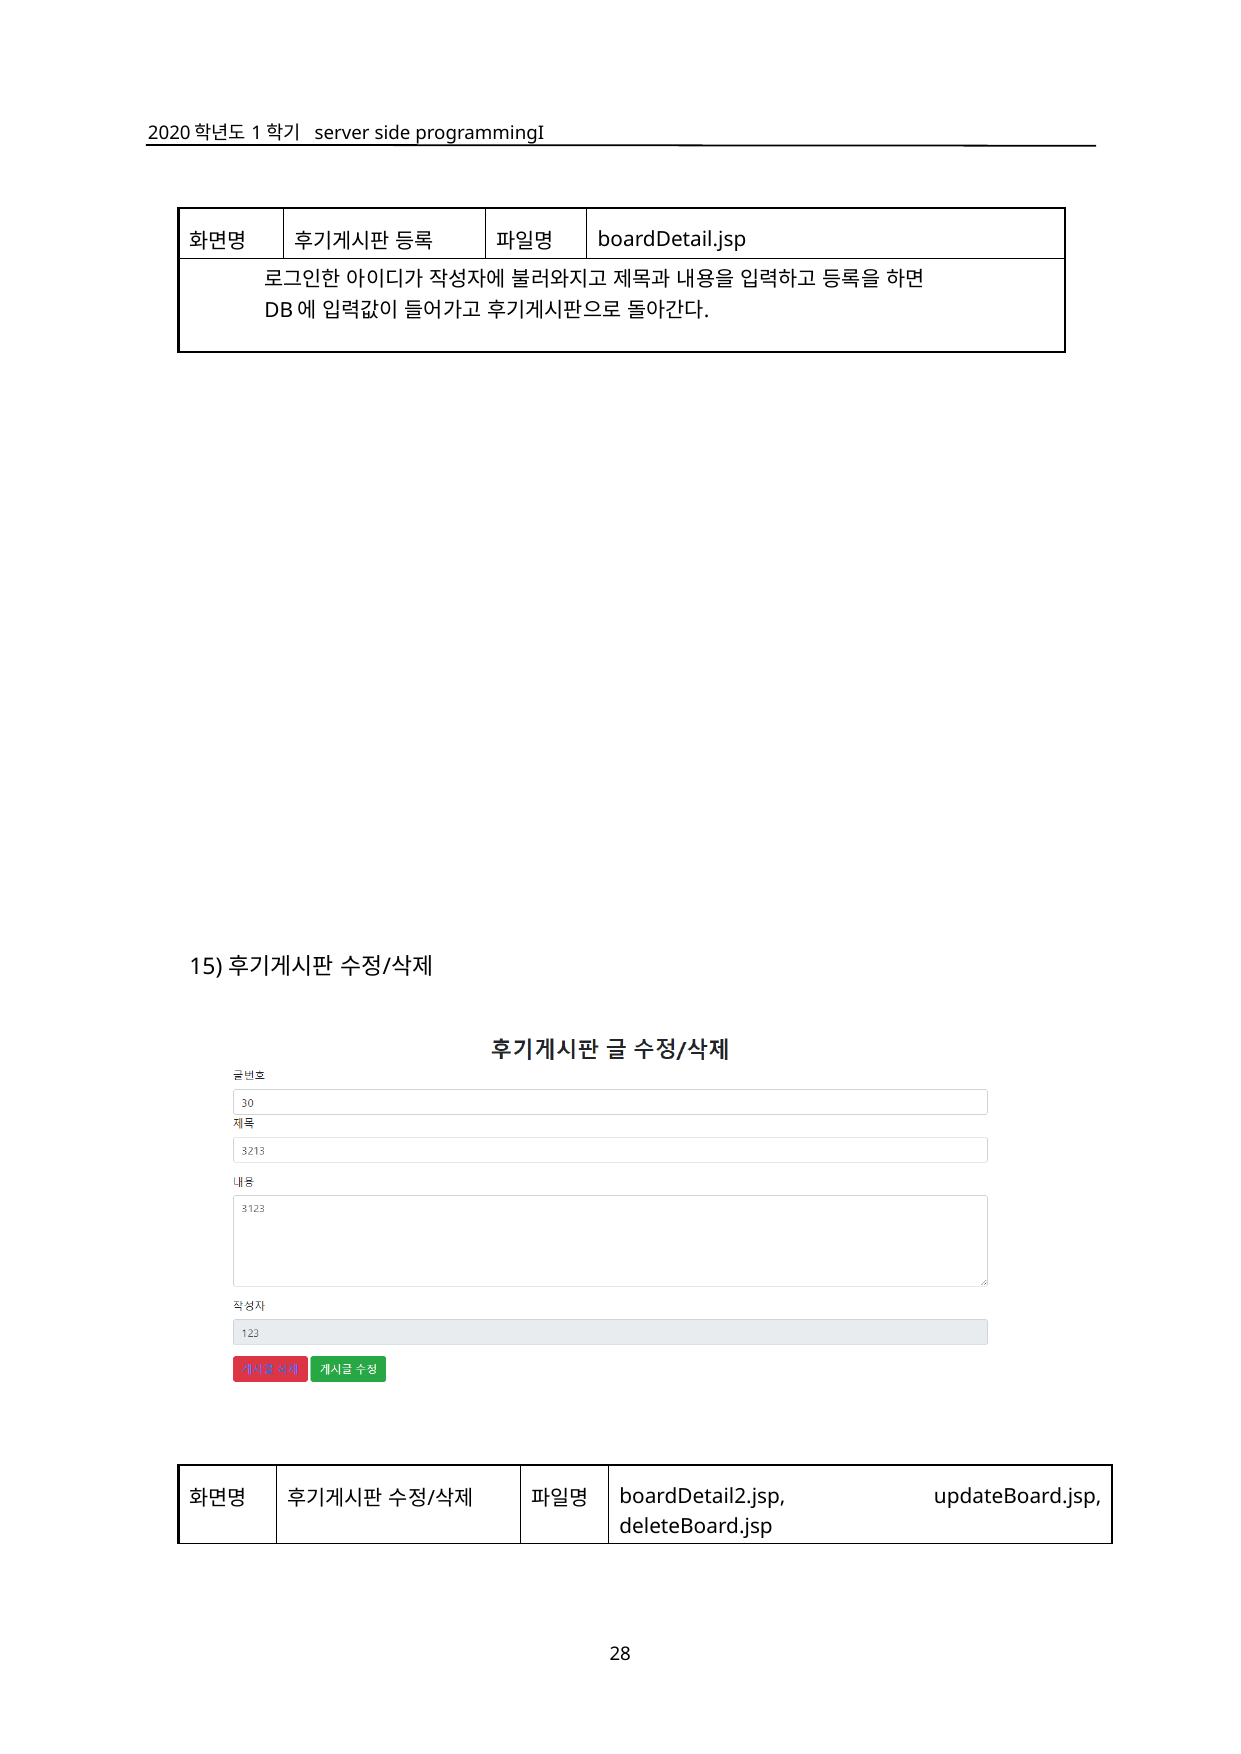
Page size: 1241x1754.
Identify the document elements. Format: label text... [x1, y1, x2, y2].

table_header 후기게시판 등록 [284, 209, 485, 258]
text 15) 후기게시판 수정/삭제 [189, 948, 1093, 981]
table_header 후기게시판 수정/삭제 [277, 1466, 520, 1543]
picture [147, 1027, 1093, 1464]
table_header boardDetail2.jsp, updateBoard.jsp, deleteBoard.jsp [609, 1466, 1111, 1543]
table_cell 로그인한 아이디가 작성자에 불러와지고 제목과 내용을 입력하고 등록을 하면 DB에 입력값이 들어가고 후기게시판으로 돌아간다. [180, 259, 1064, 351]
table_header 파일명 [521, 1466, 608, 1543]
table_header 화면명 [180, 209, 283, 258]
table_header 파일명 [486, 209, 586, 258]
table_header 화면명 [180, 1466, 276, 1543]
table_header boardDetail.jsp [587, 209, 1064, 258]
